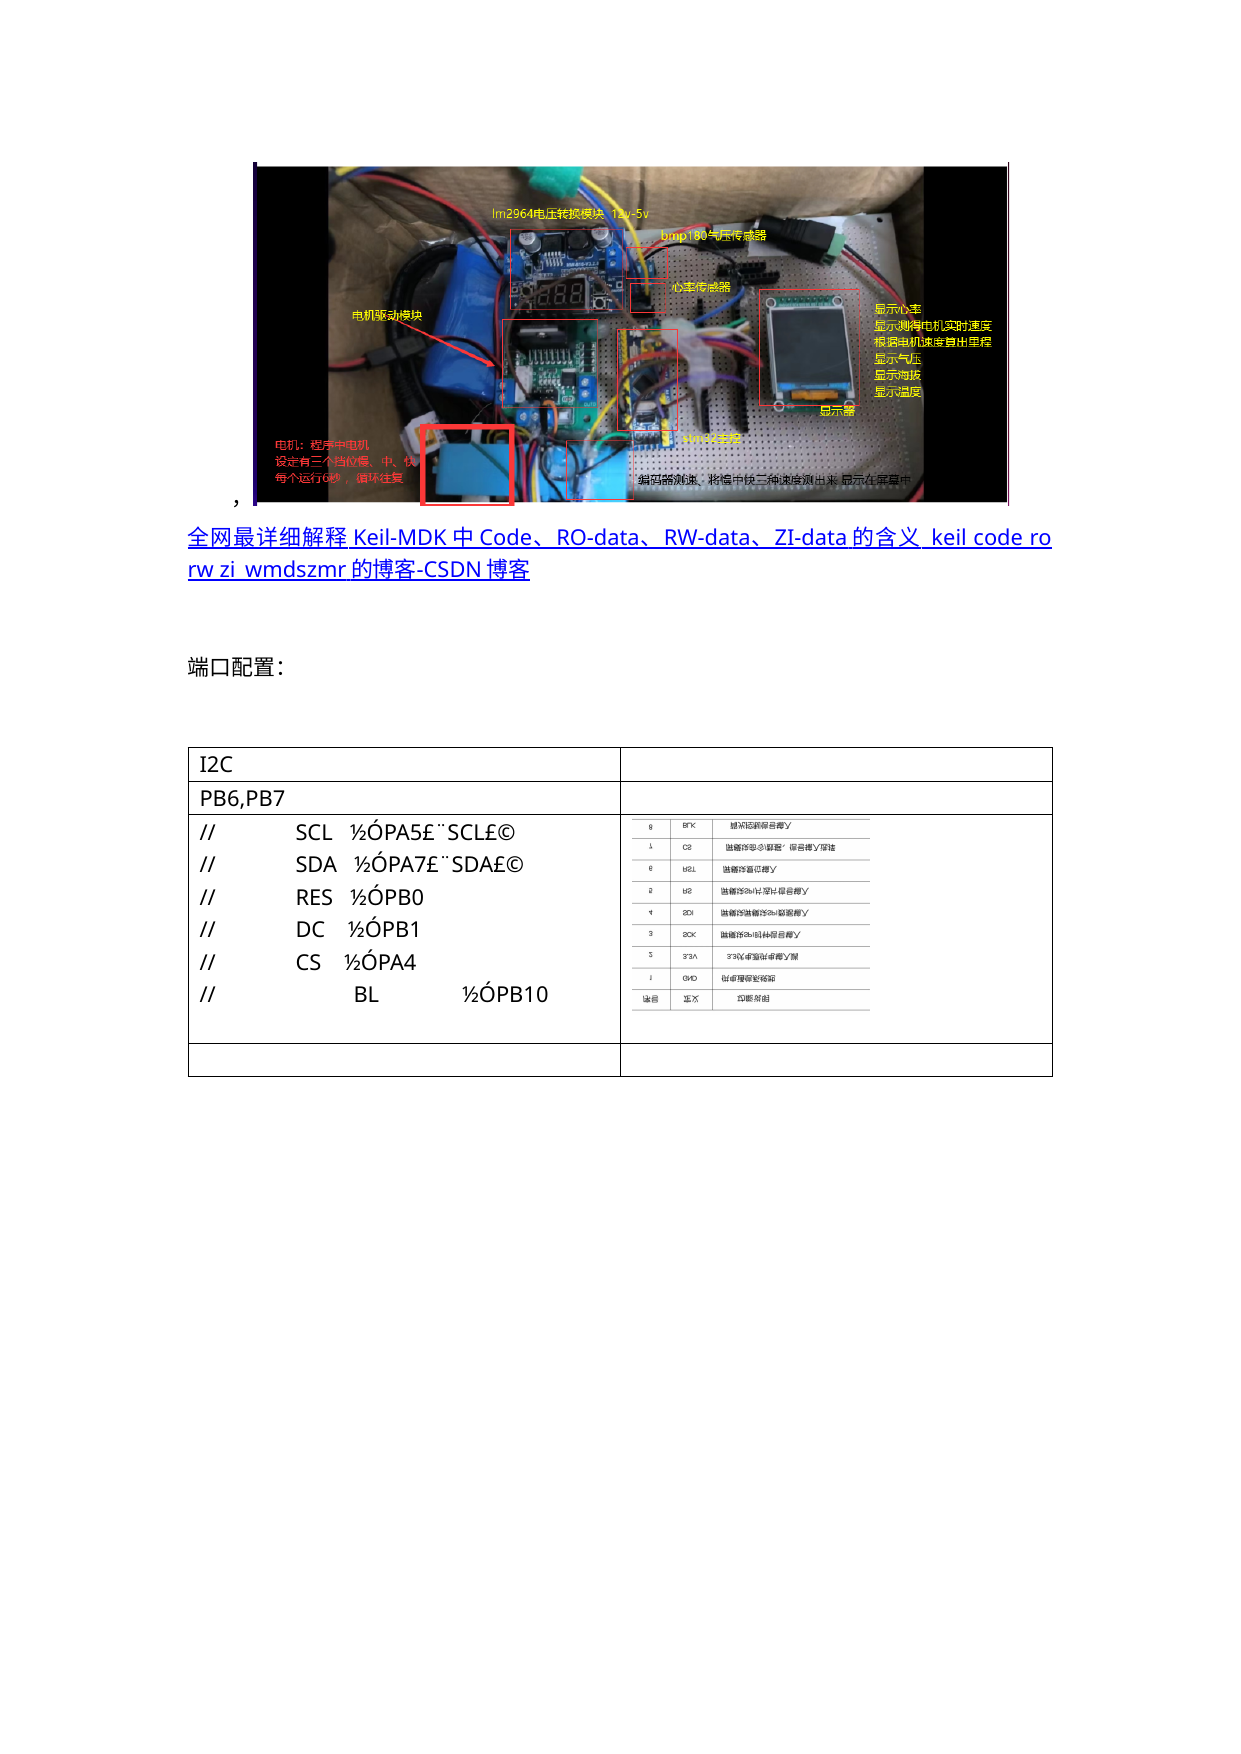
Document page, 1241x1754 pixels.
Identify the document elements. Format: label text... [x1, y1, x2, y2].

table_header I2C [189, 748, 620, 781]
table_cell PB6,PB7 [189, 782, 620, 814]
text 端口配置： [187, 649, 1053, 682]
text 全网最详细解释Keil-MDK中Code、RO-data、RW-data、ZI-data的含义_keil code ro rw zi_wmdszmr的博客-CSDN博客 [187, 519, 1053, 584]
table_header [621, 748, 1052, 781]
table_cell // SCL ½ÓPA5£¨SCL£© // SDA ½ÓPA7£¨SDA£© // RES ½ÓPB0 // DC ½ÓPB1 // CS ½ÓPA4 // BL ½ÓPB10 [189, 815, 620, 1043]
picture [632, 816, 870, 1015]
table_cell [621, 1044, 1052, 1076]
table_cell [621, 815, 1052, 1043]
table_cell [189, 1044, 620, 1076]
picture [253, 162, 1010, 506]
table_cell [621, 782, 1052, 814]
